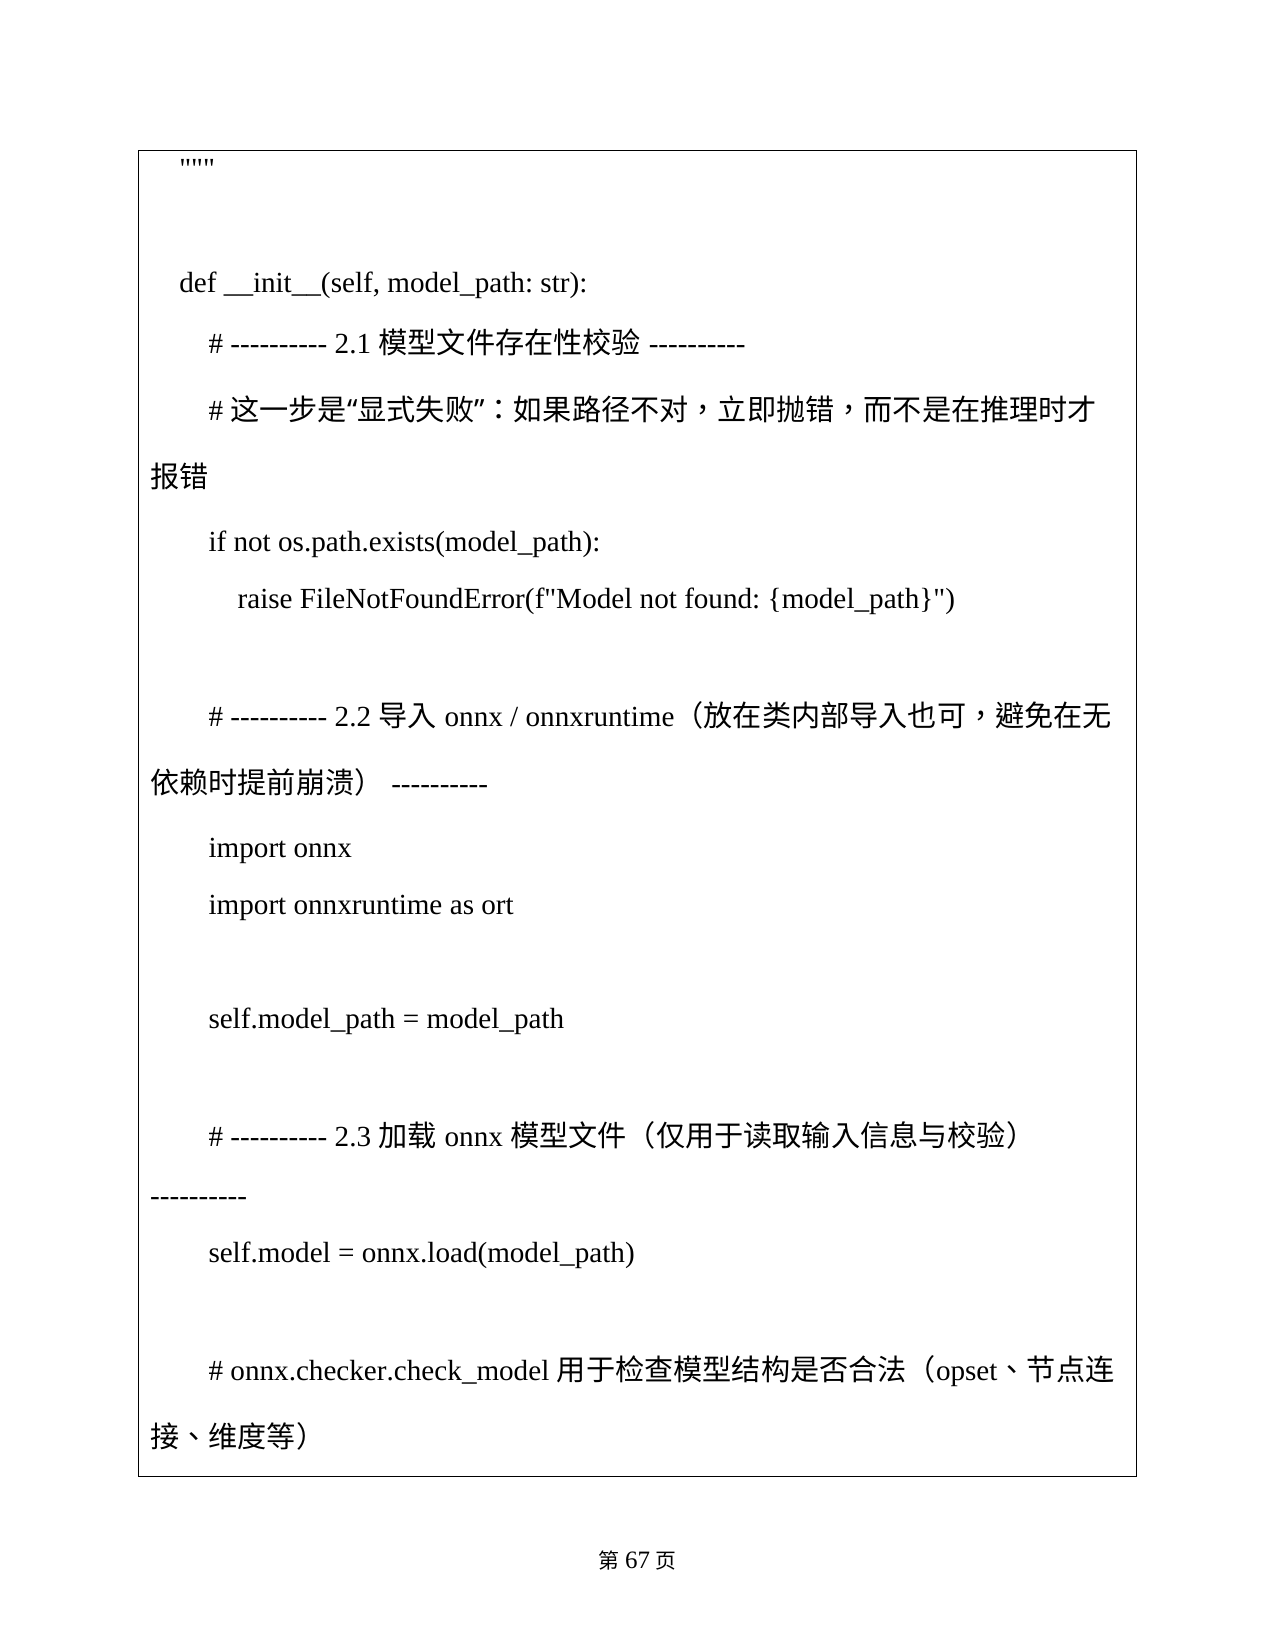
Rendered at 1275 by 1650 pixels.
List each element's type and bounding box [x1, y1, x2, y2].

table_header [139, 151, 1136, 1476]
